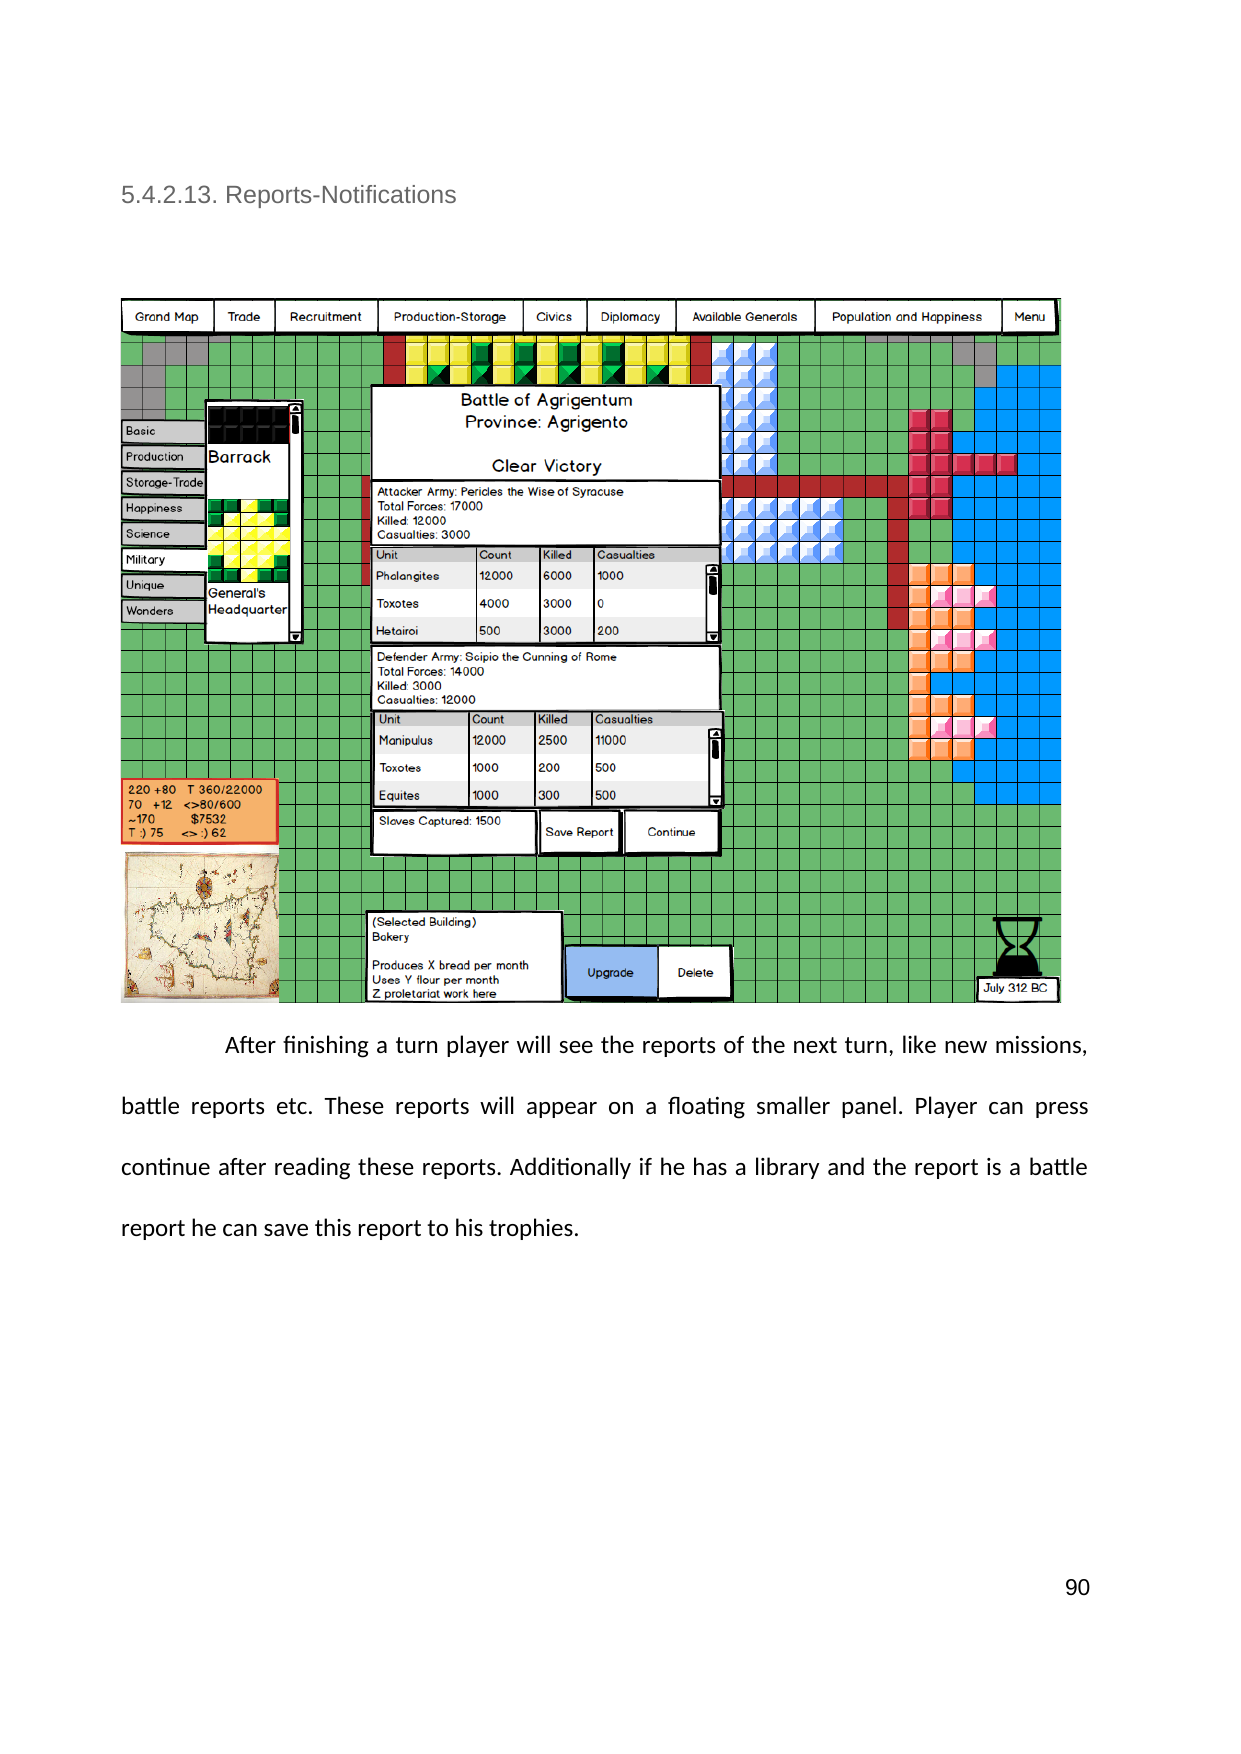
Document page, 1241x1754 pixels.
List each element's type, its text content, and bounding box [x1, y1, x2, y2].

picture [120, 298, 1062, 1003]
subtitle 5.4.2.13. Reports-Notifications [121, 180, 1090, 209]
text After finishing a turn player will see the reports of the next turn, like new missions, battle reports etc. These reports will appear on a floating smaller panel. Player can press continue after reading these reports. Additionally if he has a library and the report is a battle report he can save this report to his trophies. [121, 1029, 1090, 1243]
